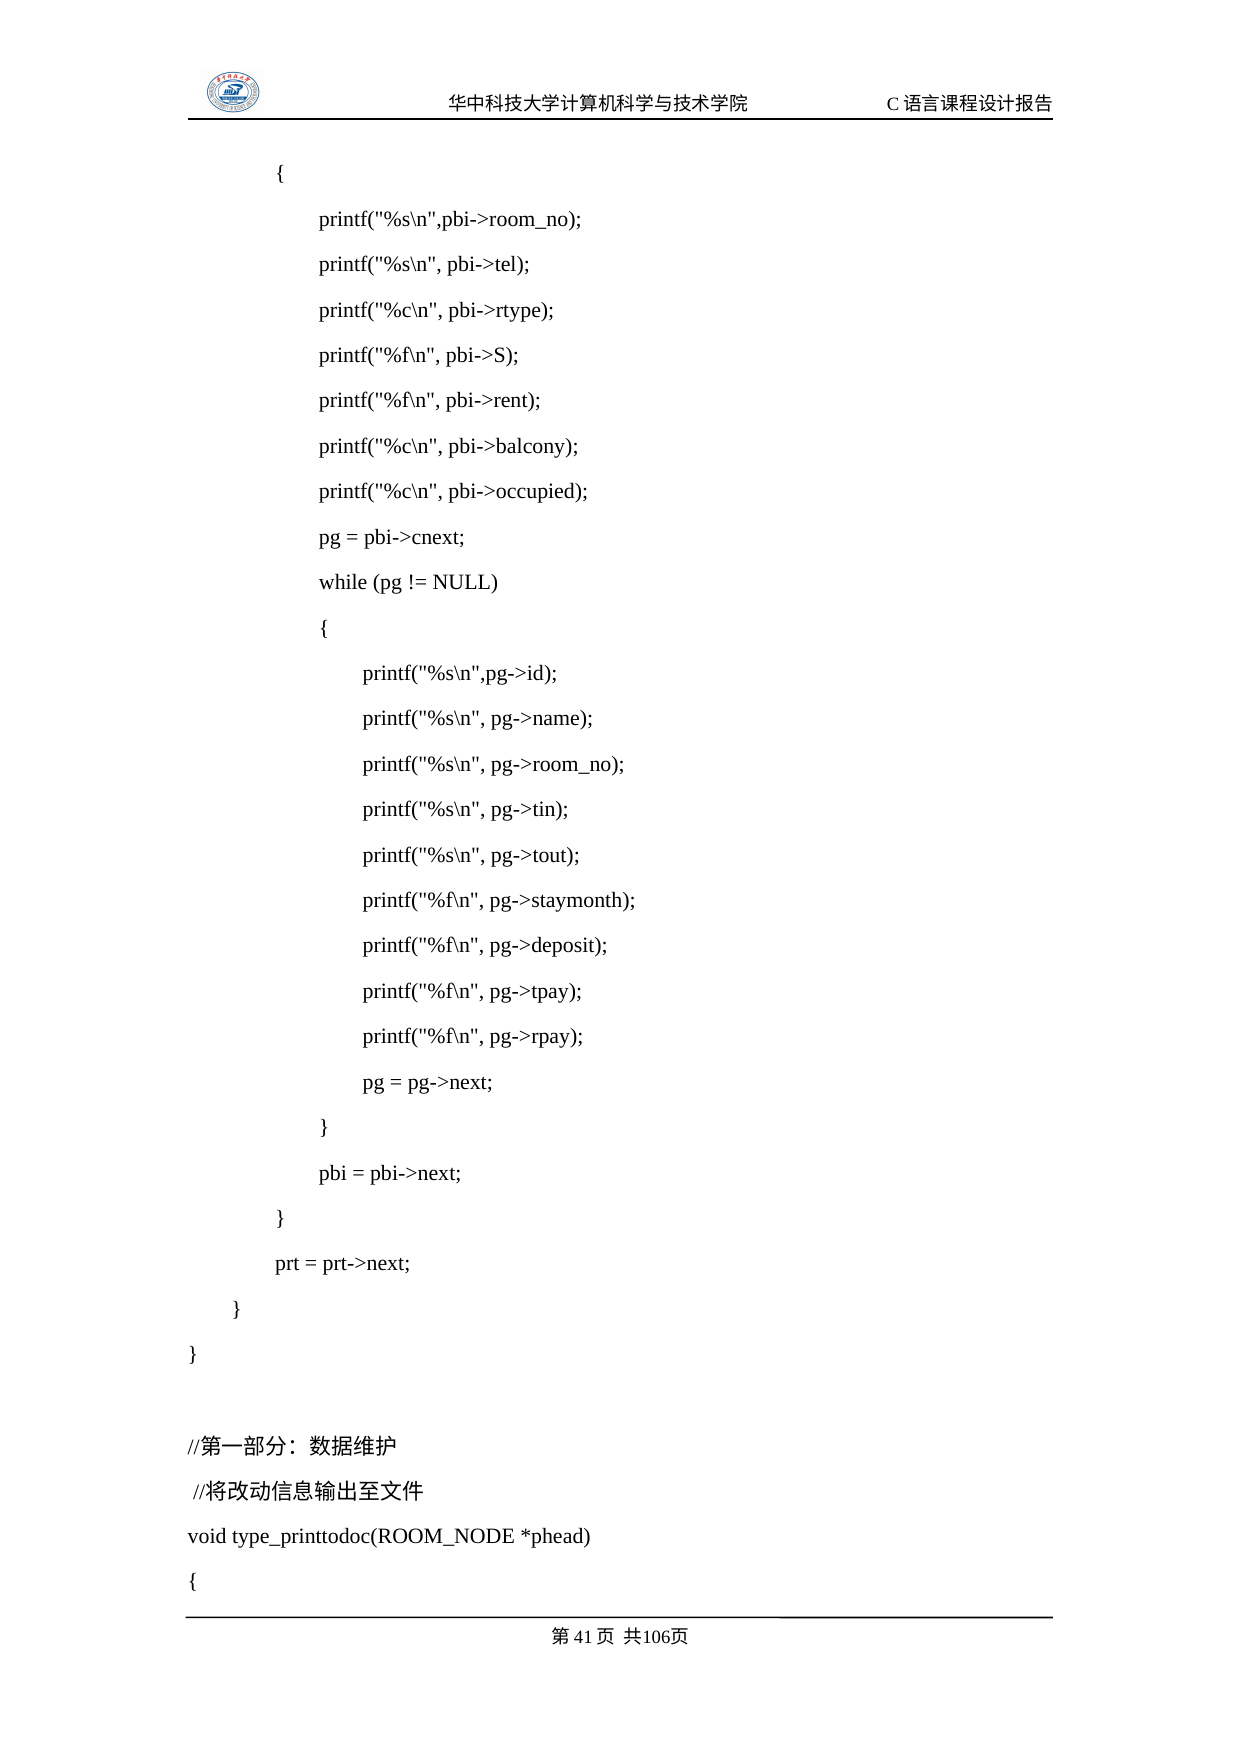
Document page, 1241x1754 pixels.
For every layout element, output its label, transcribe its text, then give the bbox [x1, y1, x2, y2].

text while (pg != NULL) [187, 559, 1053, 604]
text printf("%s\n", pg->room_no); [187, 741, 1053, 786]
text { [187, 1558, 1053, 1604]
text printf("%f\n", pbi->S); [187, 332, 1053, 377]
text } [187, 1104, 1053, 1149]
text } [187, 1331, 1053, 1377]
text printf("%f\n", pg->tpay); [187, 968, 1053, 1013]
text //将改动信息输出至文件 [187, 1467, 1053, 1513]
text printf("%c\n", pbi->rtype); [187, 287, 1053, 332]
text printf("%s\n",pbi->room_no); [187, 196, 1053, 241]
text printf("%s\n", pg->tin); [187, 786, 1053, 832]
text //第一部分：数据维护 [187, 1422, 1053, 1467]
text pg = pg->next; [187, 1059, 1053, 1104]
text printf("%s\n",pg->id); [187, 650, 1053, 695]
text printf("%f\n", pg->deposit); [187, 922, 1053, 968]
text pg = pbi->cnext; [187, 514, 1053, 559]
text printf("%f\n", pg->staymonth); [187, 877, 1053, 922]
text printf("%c\n", pbi->balcony); [187, 423, 1053, 468]
text void type_printtodoc(ROOM_NODE *phead) [187, 1513, 1053, 1558]
text printf("%s\n", pbi->tel); [187, 241, 1053, 287]
text { [187, 604, 1053, 650]
text printf("%f\n", pg->rpay); [187, 1013, 1053, 1059]
text { [187, 150, 1053, 196]
text printf("%f\n", pbi->rent); [187, 377, 1053, 423]
text printf("%s\n", pg->name); [187, 695, 1053, 741]
picture [200, 70, 264, 113]
text } [187, 1286, 1053, 1331]
text printf("%s\n", pg->tout); [187, 832, 1053, 877]
text printf("%c\n", pbi->occupied); [187, 468, 1053, 514]
text } [187, 1195, 1053, 1240]
text prt = prt->next; [187, 1240, 1053, 1286]
text pbi = pbi->next; [187, 1149, 1053, 1195]
